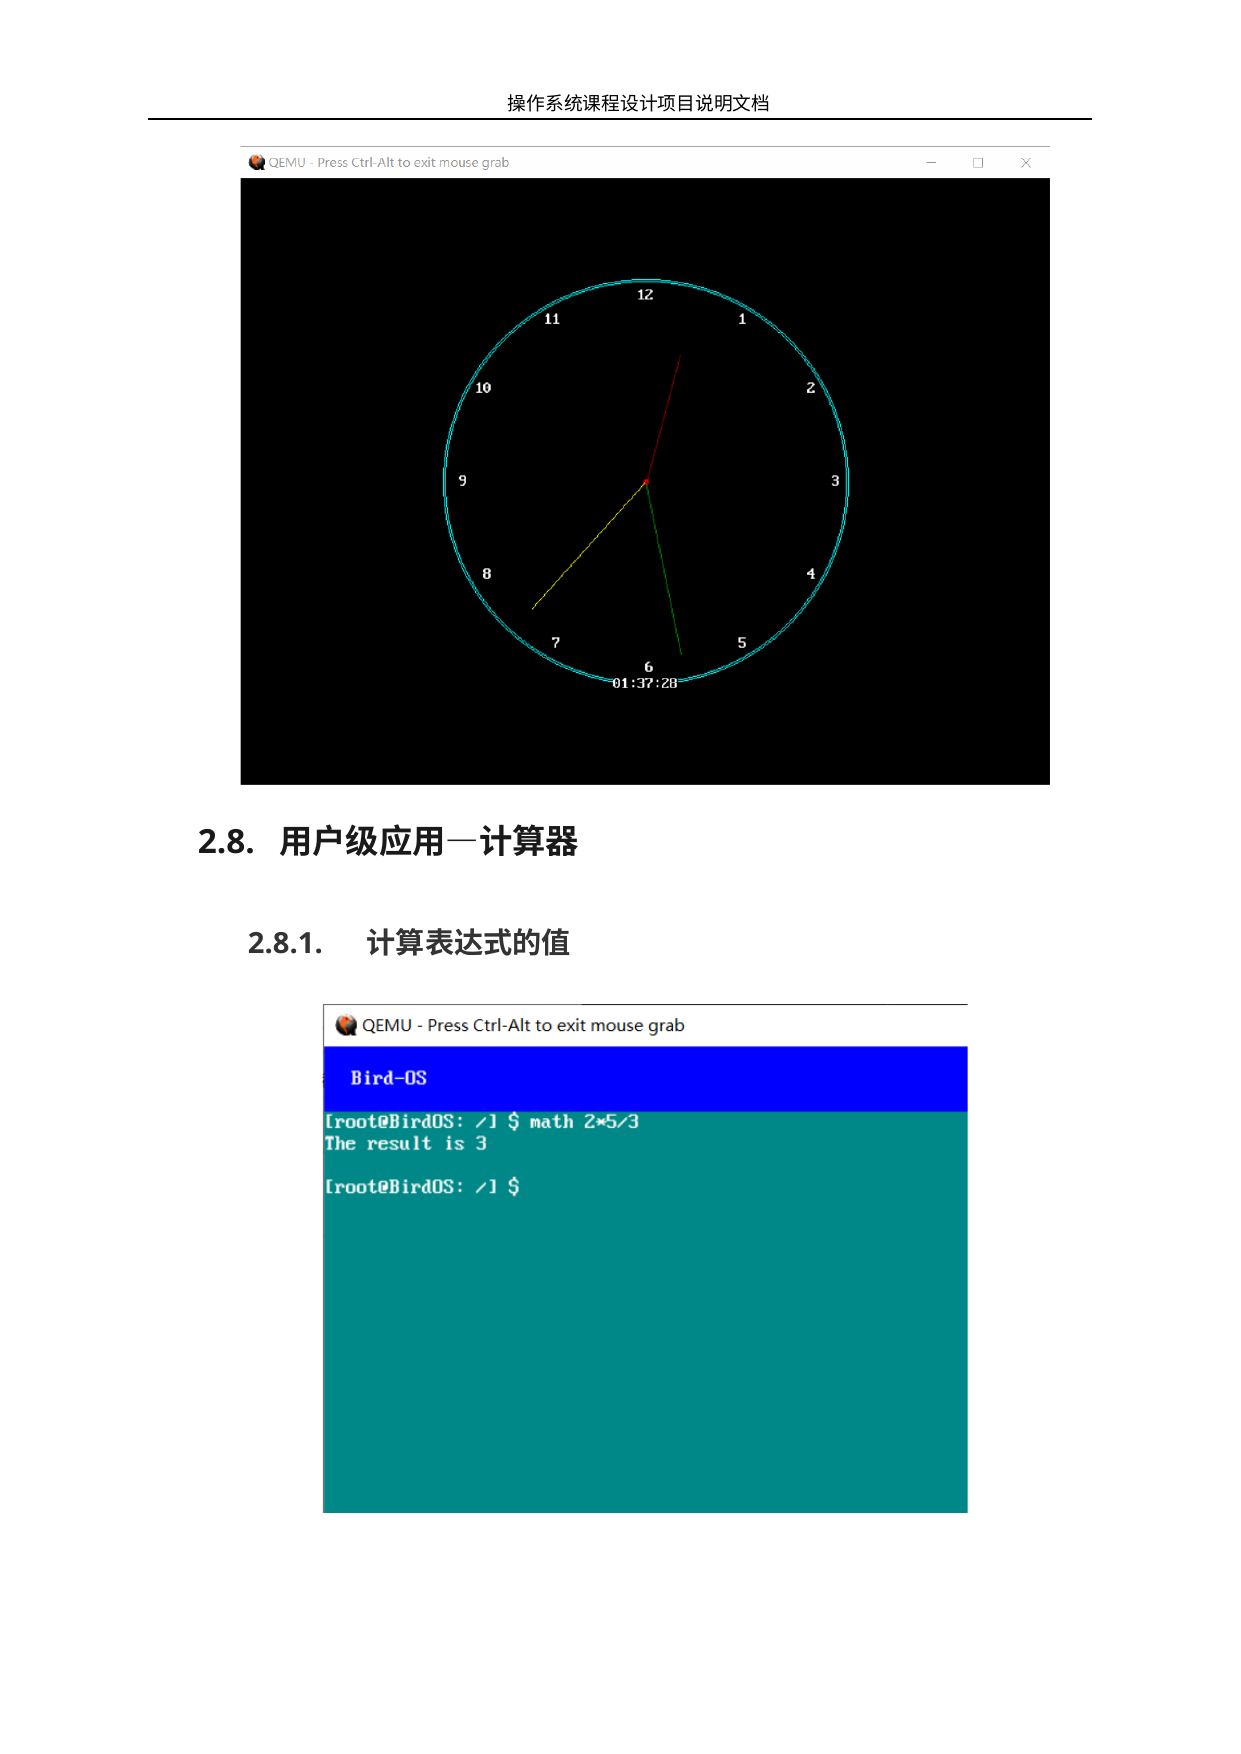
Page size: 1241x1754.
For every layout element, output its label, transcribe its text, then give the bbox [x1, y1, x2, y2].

picture [322, 1004, 968, 1513]
list 用户级应用—计算器 [198, 805, 1092, 873]
list 计算表达式的值 [248, 907, 1092, 975]
picture [240, 146, 1050, 785]
